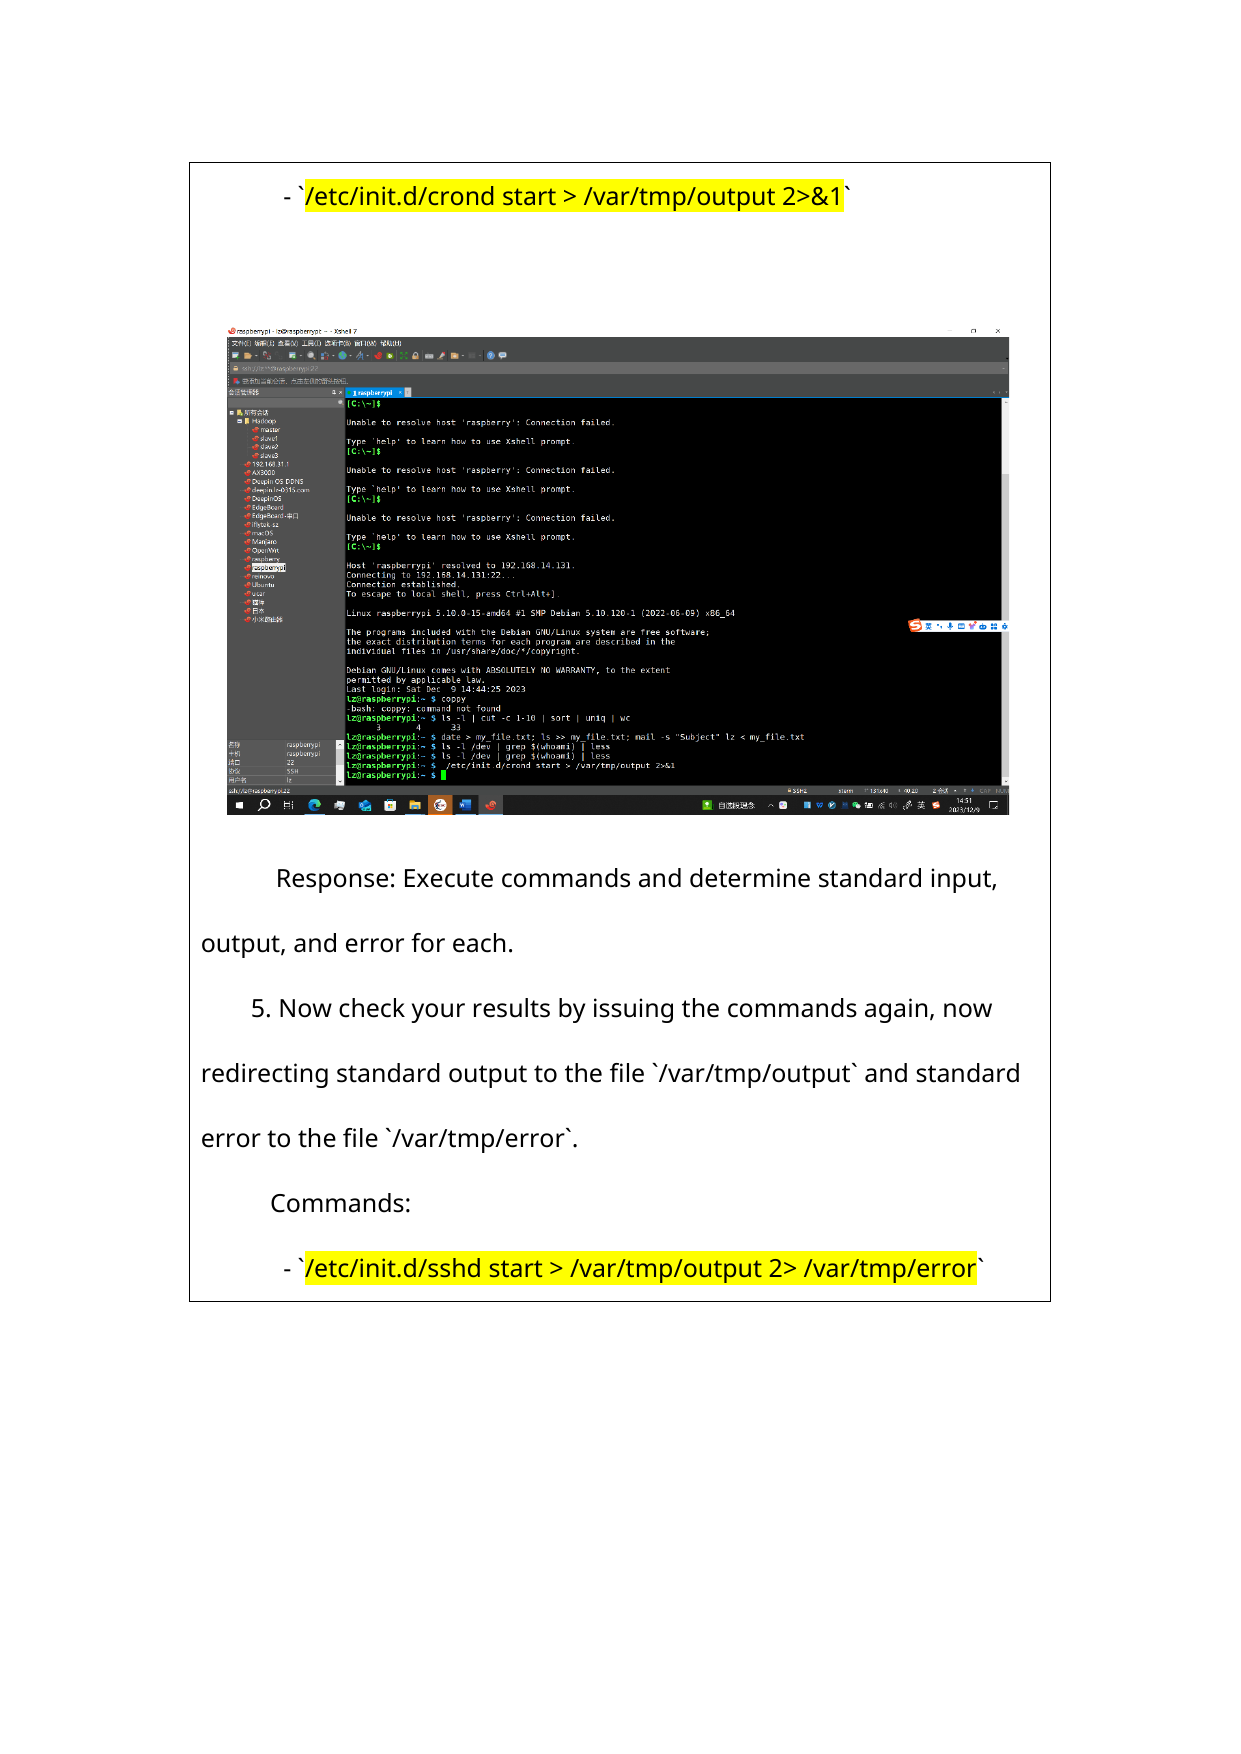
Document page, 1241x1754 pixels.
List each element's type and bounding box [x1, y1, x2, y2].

table_cell [190, 163, 1050, 1301]
picture [227, 325, 1010, 815]
